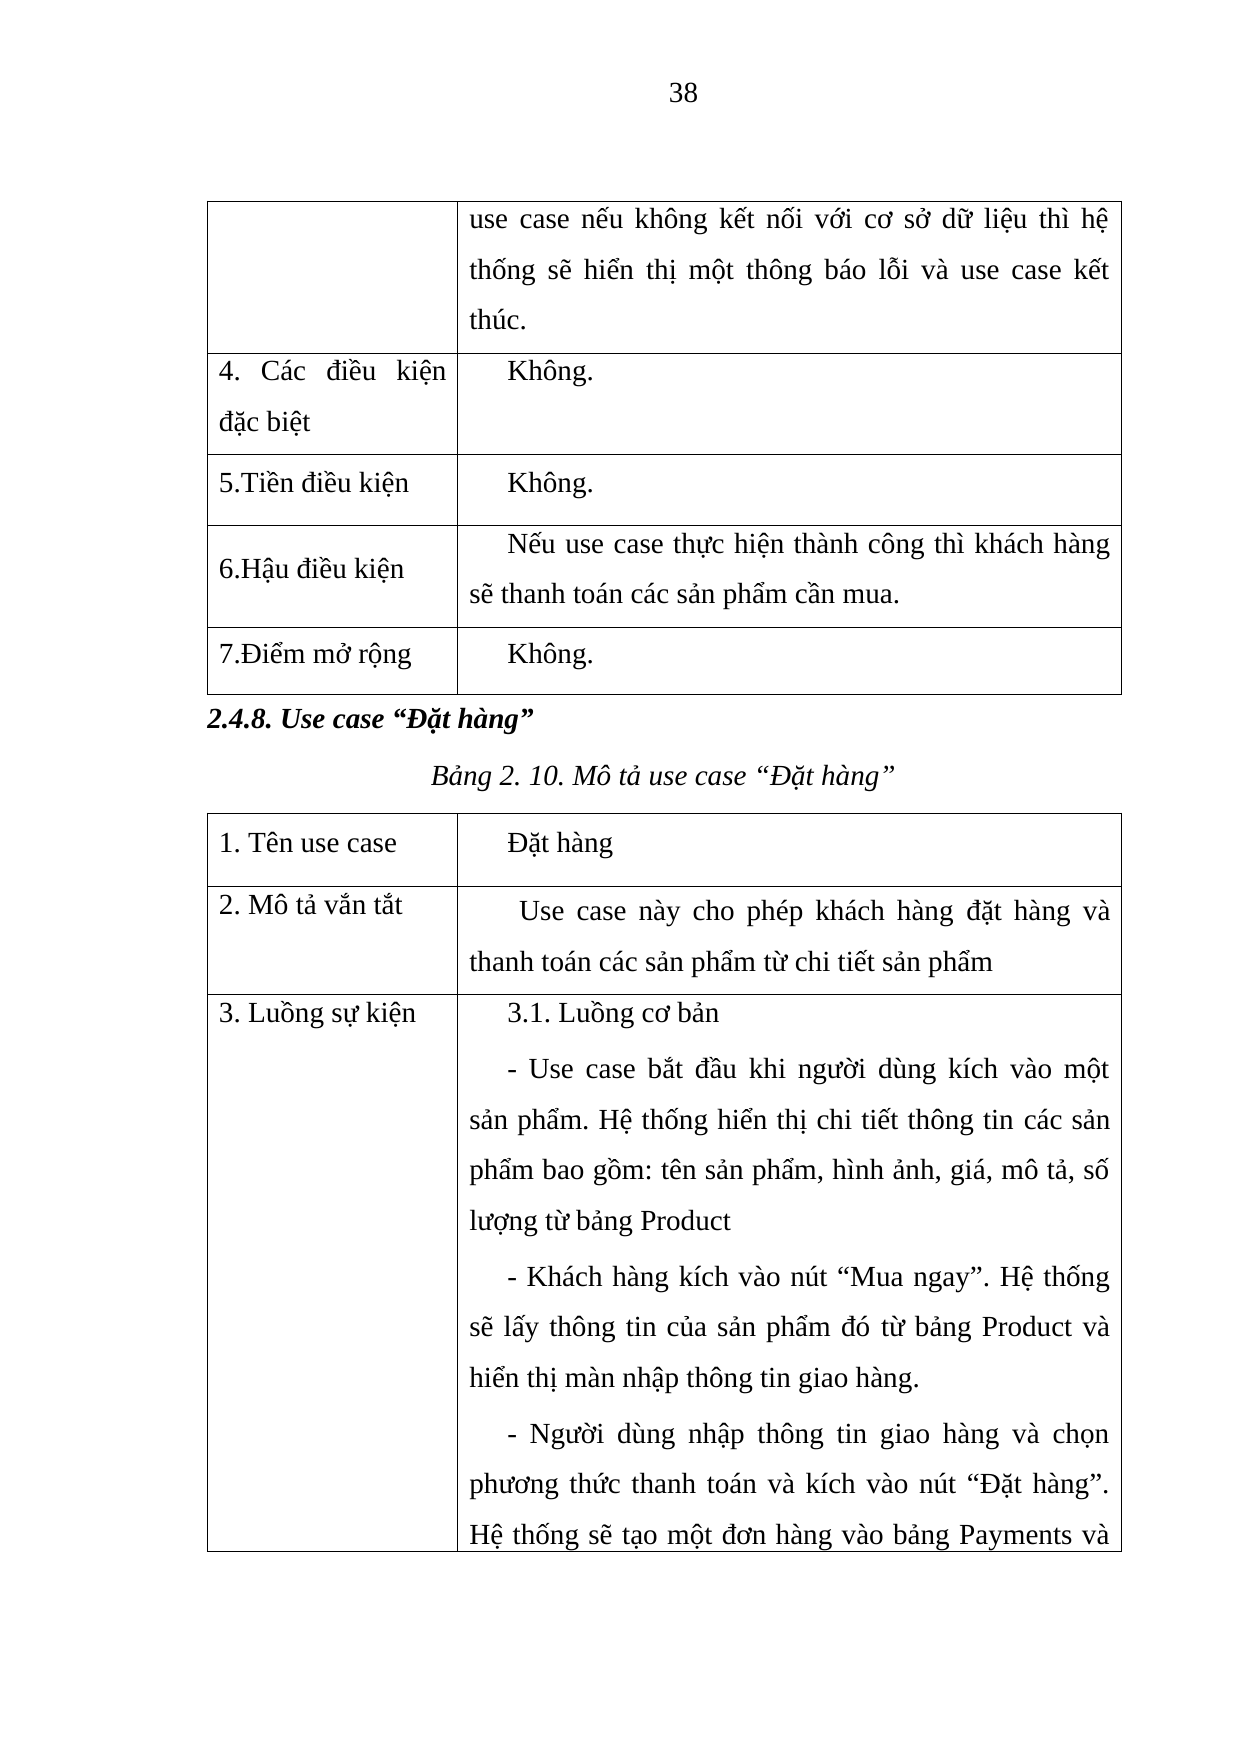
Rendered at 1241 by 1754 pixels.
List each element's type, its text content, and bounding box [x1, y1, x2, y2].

table_cell Use case này cho phép khách hàng đặt hàng và thanh toán các sản phẩm từ chi tiết sản phẩm [458, 887, 1121, 994]
table_header Đặt hàng [458, 814, 1121, 886]
subtitle 2.4.8. Use case “Đặt hàng” [207, 702, 1122, 735]
text Bảng 2. 10. Mô tả use case “Đặt hàng” [207, 758, 1122, 792]
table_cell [458, 995, 1121, 1551]
table_cell 2. Mô tả vắn tắt [208, 887, 457, 994]
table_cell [458, 202, 1121, 352]
table_cell 6.Hậu điều kiện [208, 526, 457, 627]
table_cell Không. [458, 354, 1121, 454]
table_cell Không. [458, 628, 1121, 694]
table_cell 3. Luồng sự kiện [208, 995, 457, 1551]
table_cell 5.Tiền điều kiện [208, 455, 457, 525]
table_cell 4. Các điều kiện đặc biệt [208, 354, 457, 454]
table_header 1. Tên use case [208, 814, 457, 886]
table_cell Nếu use case thực hiện thành công thì khách hàng sẽ thanh toán các sản phẩm cần mua. [458, 526, 1121, 627]
table_cell Không. [458, 455, 1121, 525]
table_cell 7.Điểm mở rộng [208, 628, 457, 694]
